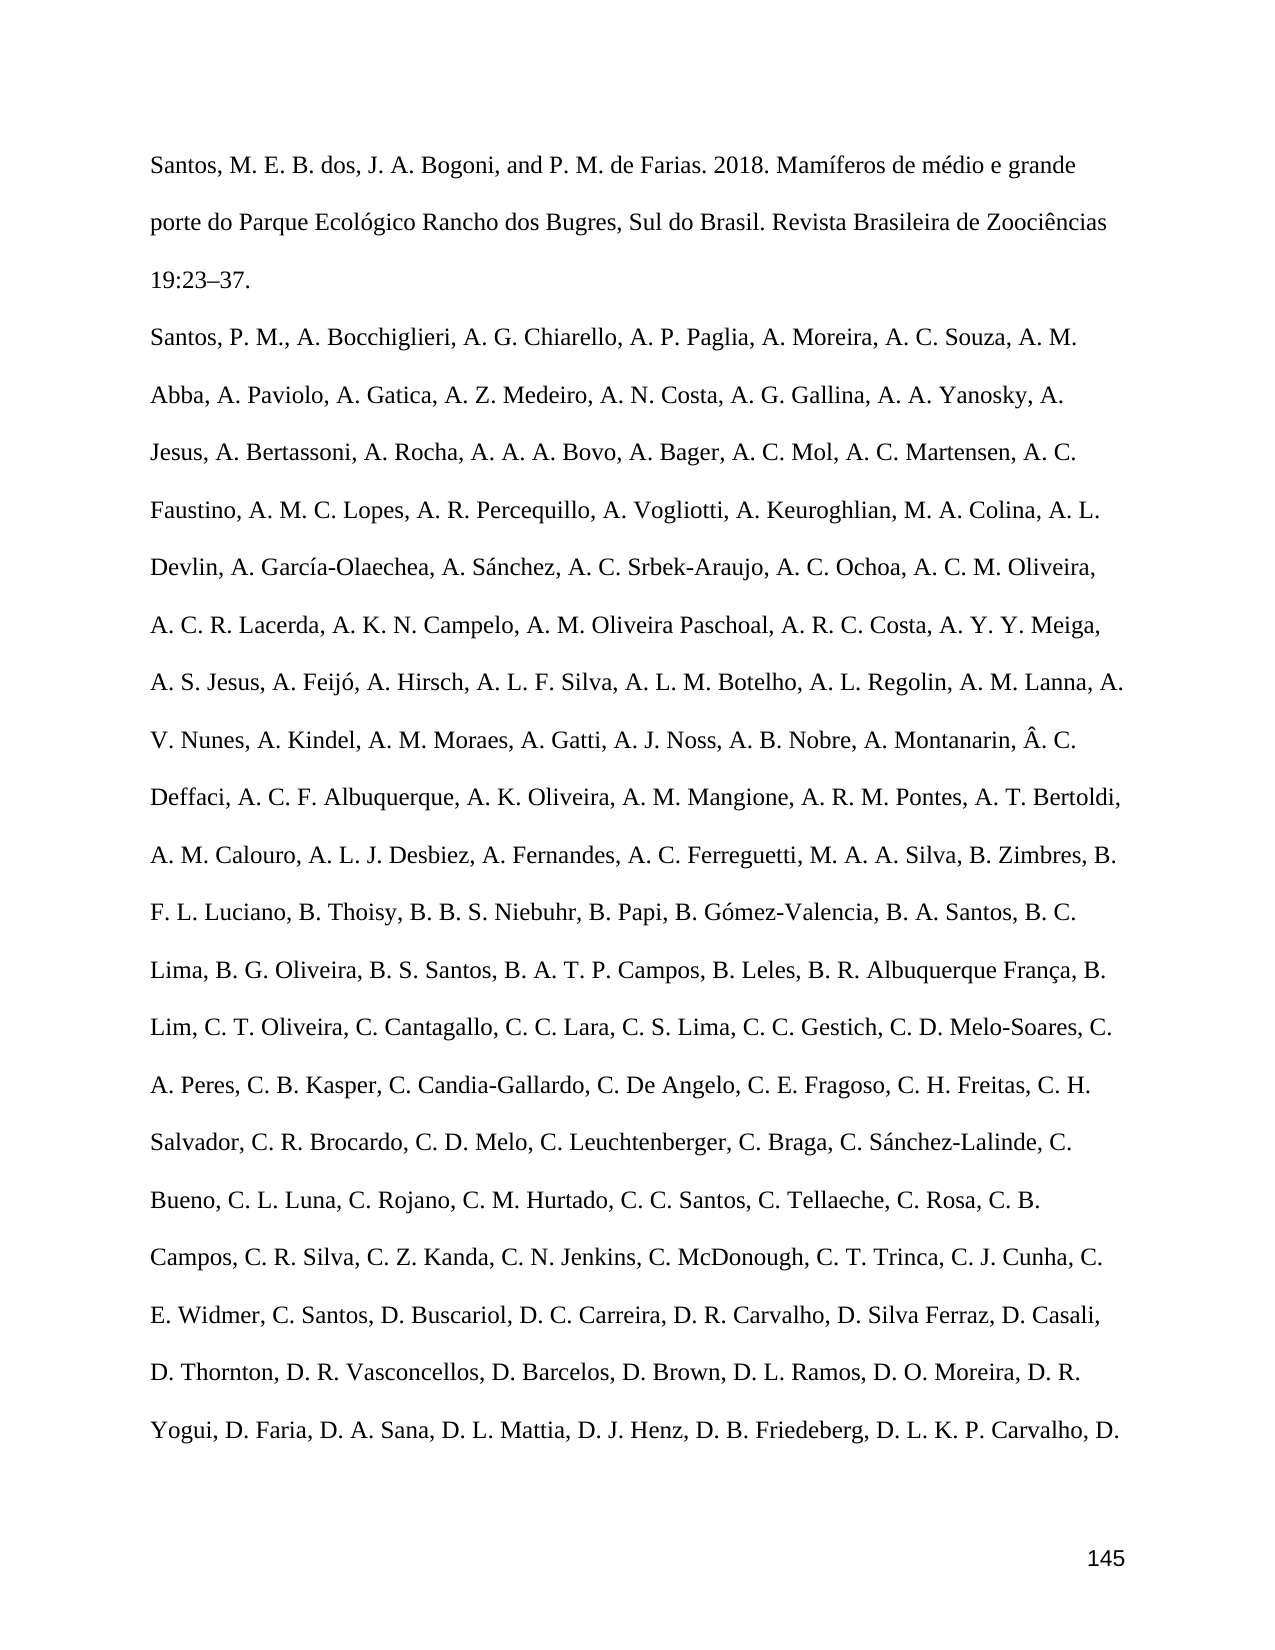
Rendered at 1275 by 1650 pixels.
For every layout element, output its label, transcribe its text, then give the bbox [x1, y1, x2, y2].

text Santos, M. E. B. dos, J. A. Bogoni, and P. M. de Farias. 2018. Mamíferos de médio e grande porte do Parque Ecológico Rancho dos Bugres, Sul do Brasil. Revista Brasileira de Zoociências 19:23–37. [150, 150, 1125, 294]
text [150, 322, 1125, 1444]
